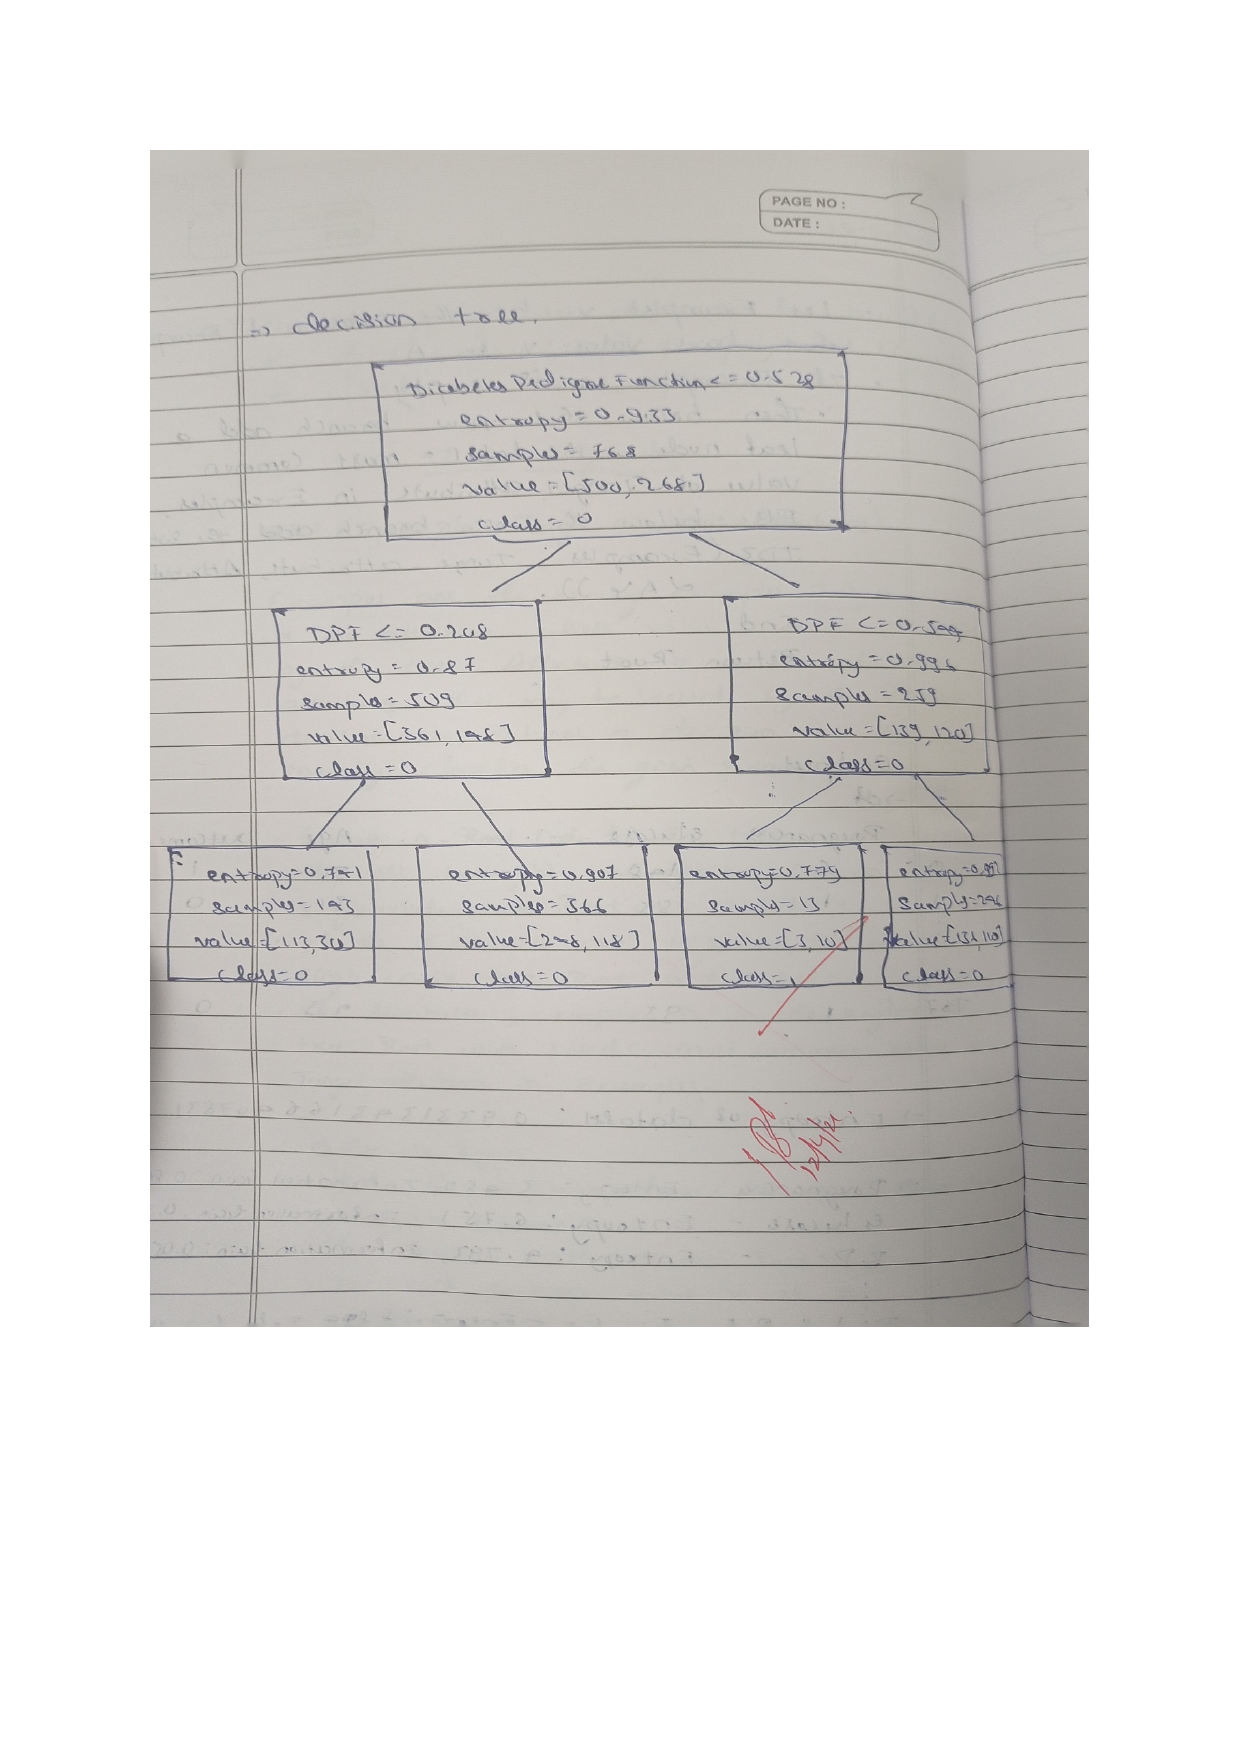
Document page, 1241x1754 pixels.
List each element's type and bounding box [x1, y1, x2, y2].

picture [150, 150, 1089, 1327]
